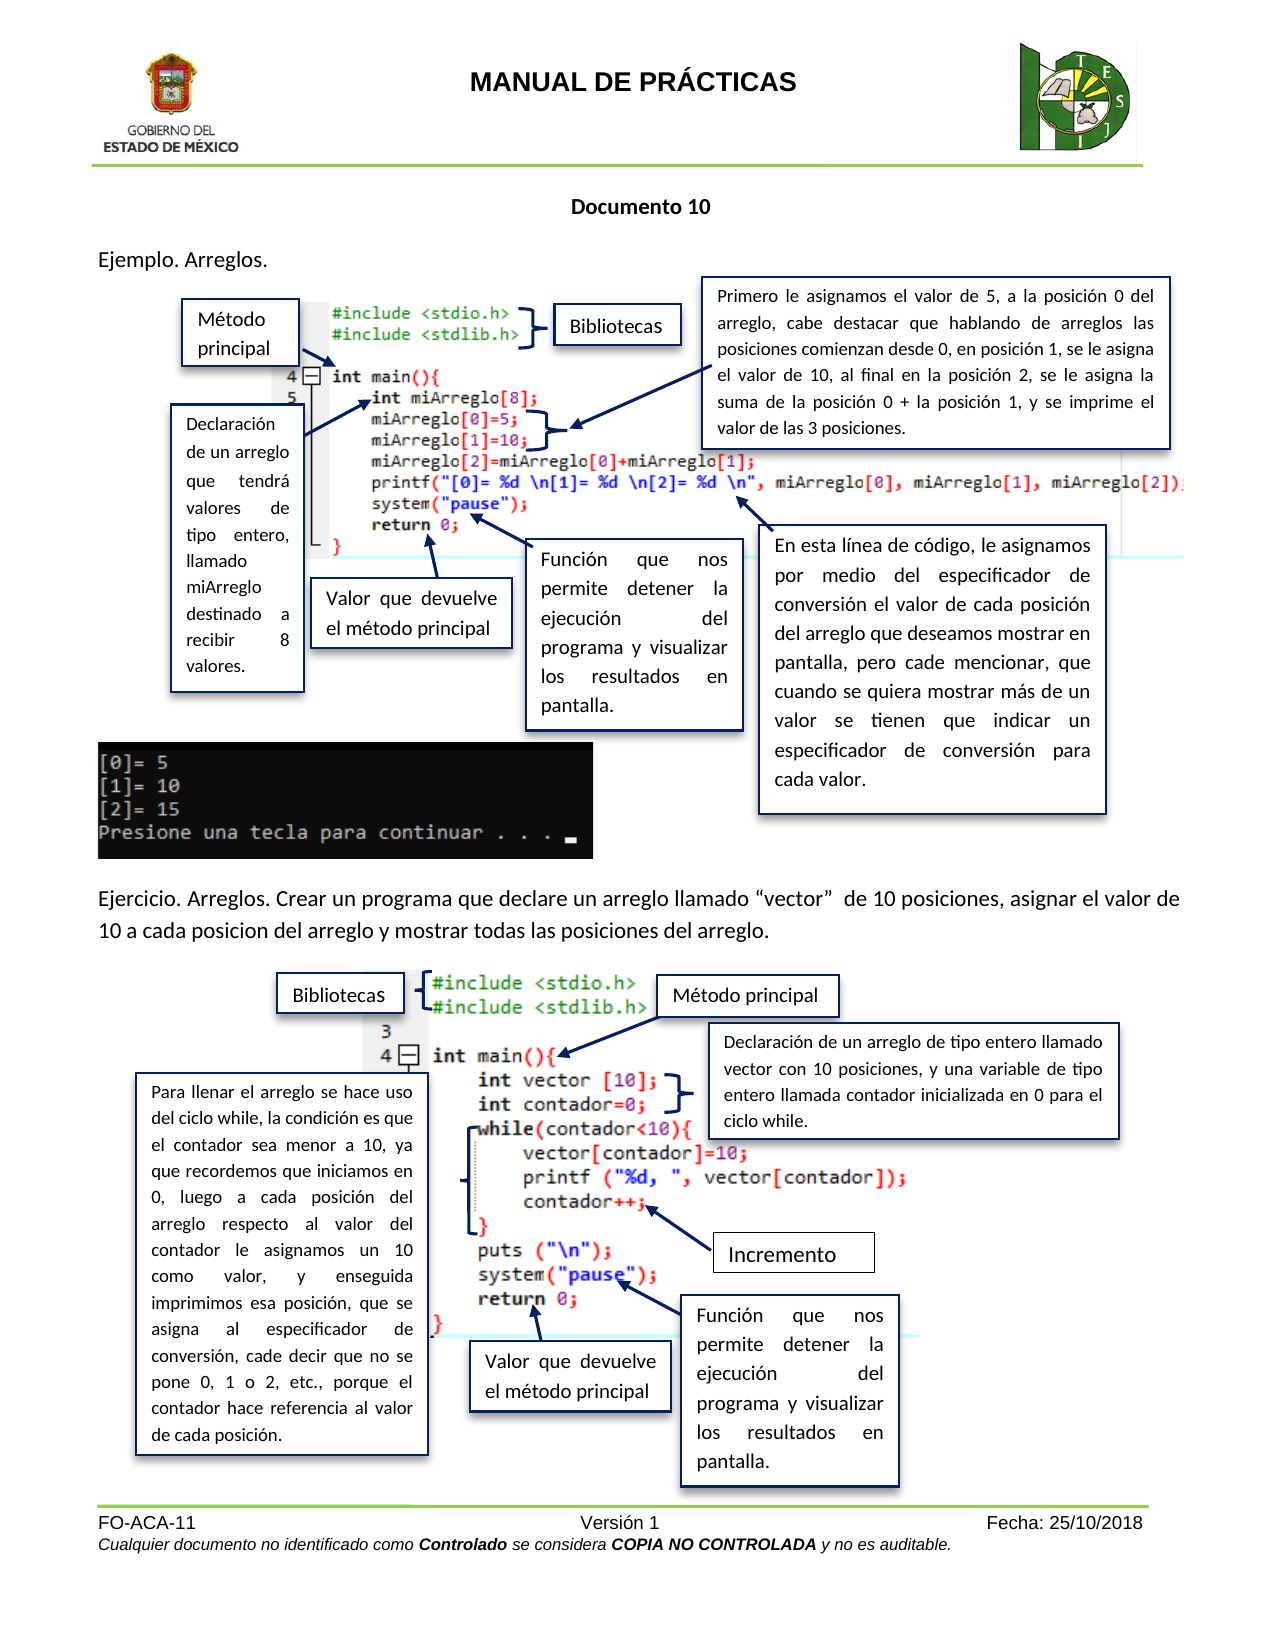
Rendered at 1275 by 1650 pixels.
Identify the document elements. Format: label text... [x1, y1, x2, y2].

picture [362, 968, 920, 1338]
text Ejemplo. Arreglos. [98, 245, 1183, 273]
text Documento 10 [98, 192, 1183, 220]
picture [95, 42, 241, 161]
picture [270, 298, 1184, 559]
text Ejercicio. Arreglos. Crear un programa que declare un arreglo llamado “vector” de 10 posiciones, asignar el valor de 10 a cada posicion del arreglo y mostrar todas las posiciones del arreglo. [98, 884, 1183, 944]
picture [1018, 41, 1137, 157]
picture [97, 742, 594, 859]
